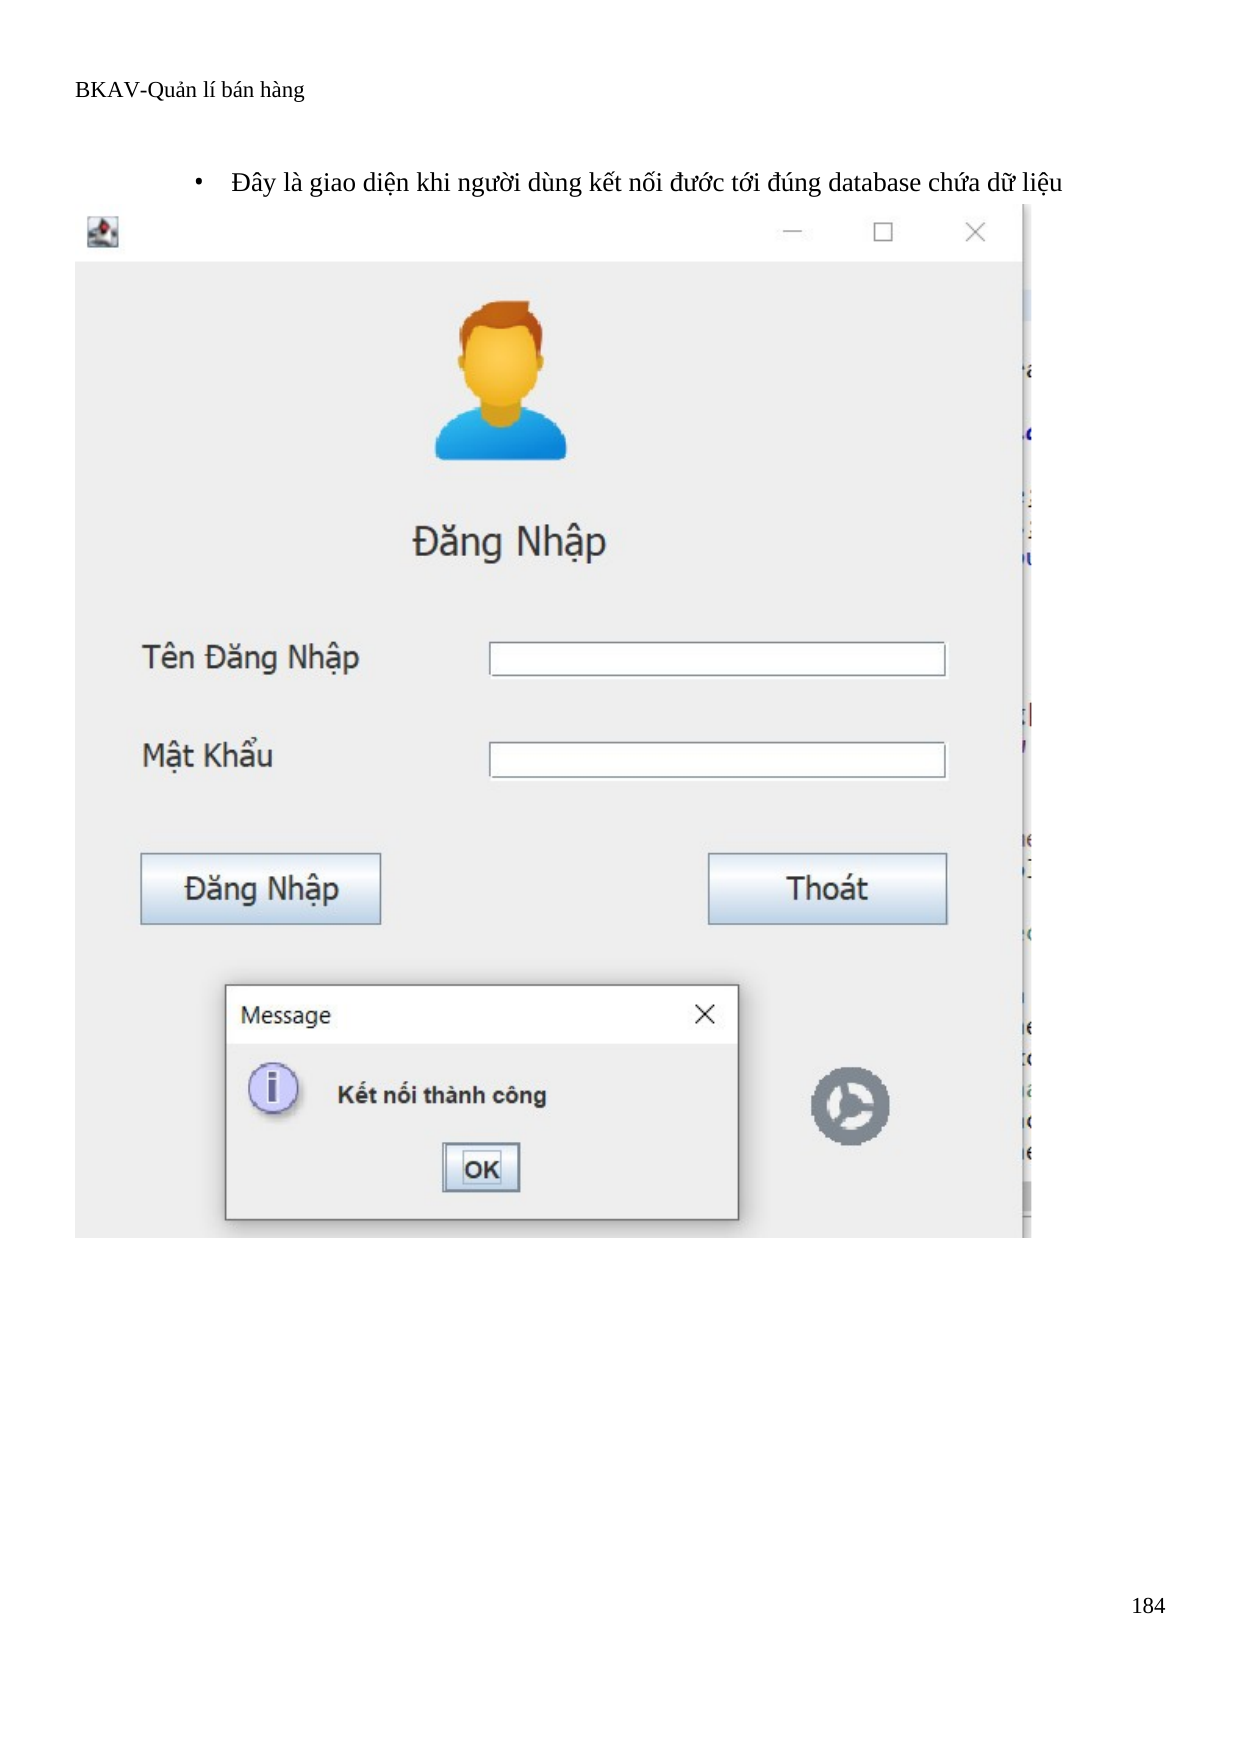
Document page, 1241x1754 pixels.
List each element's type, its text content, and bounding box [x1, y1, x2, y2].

list Đây là giao diện khi người dùng kết nối đước tới đúng database chứa dữ liệu [194, 163, 1165, 200]
picture [75, 204, 1032, 1238]
